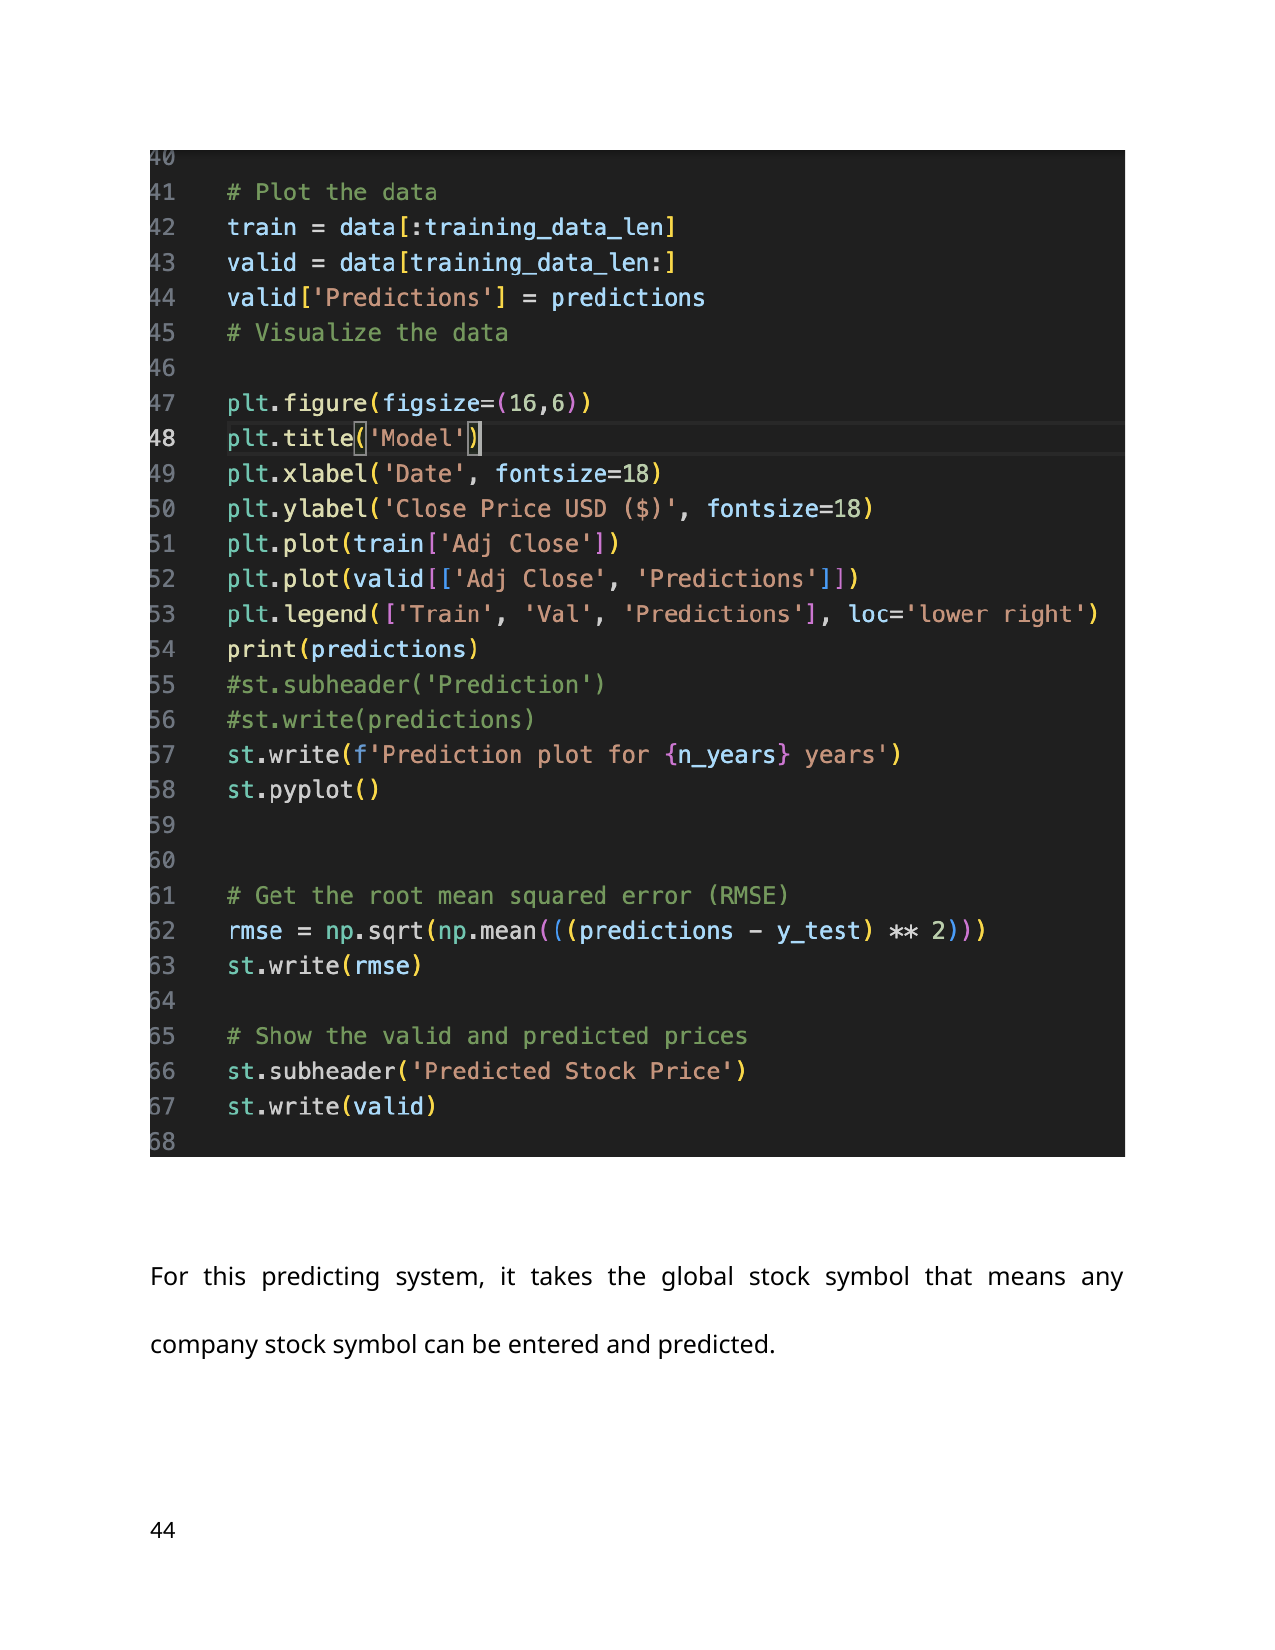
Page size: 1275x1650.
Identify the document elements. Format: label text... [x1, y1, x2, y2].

text For this predicting system, it takes the global stock symbol that means any company stock symbol can be entered and predicted. [150, 1258, 1125, 1361]
